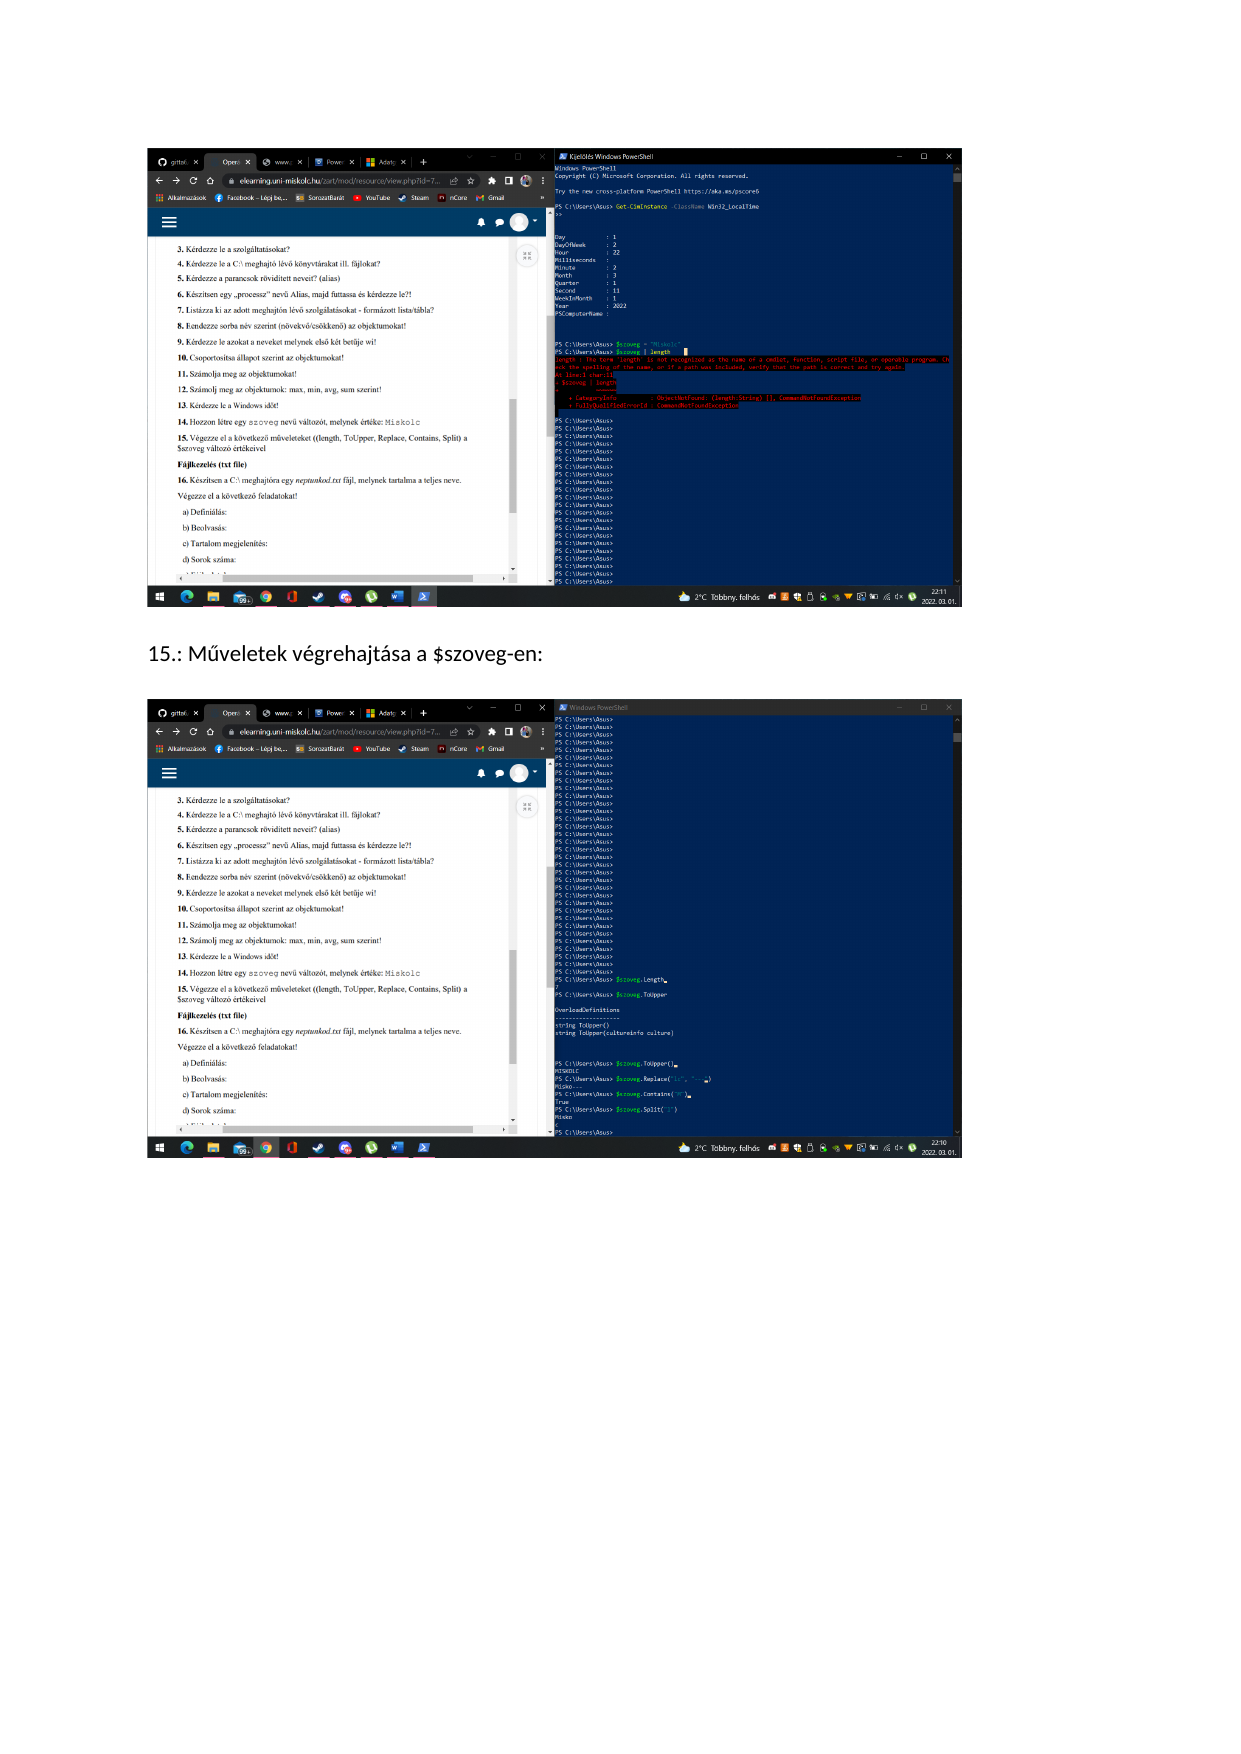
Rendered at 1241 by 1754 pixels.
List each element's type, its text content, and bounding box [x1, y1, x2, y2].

picture [147, 148, 962, 607]
picture [147, 699, 962, 1158]
text 15.: Műveletek végrehajtása a $szoveg-en: [147, 639, 962, 667]
